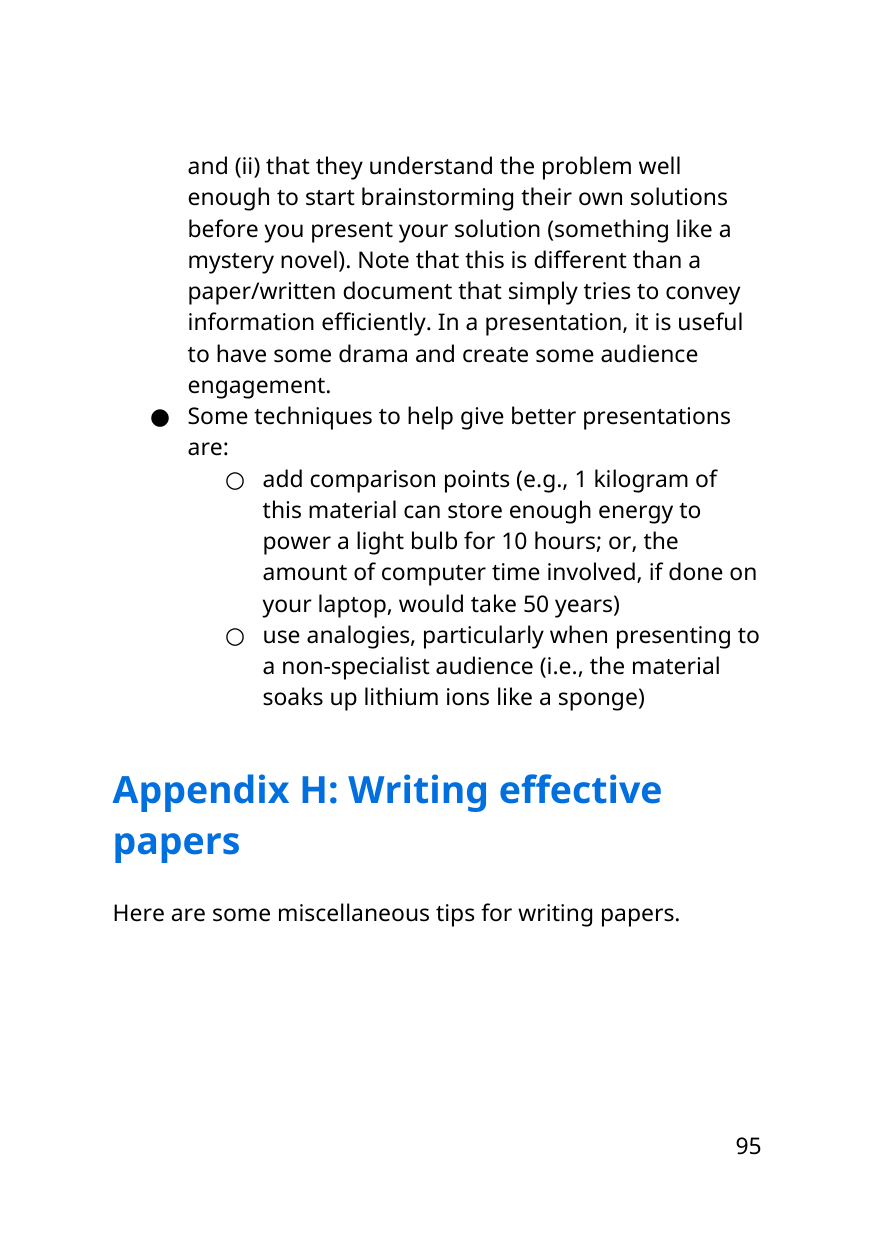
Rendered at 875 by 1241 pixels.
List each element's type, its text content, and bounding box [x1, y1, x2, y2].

text Here are some miscellaneous tips for writing papers. [112, 897, 762, 928]
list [150, 150, 762, 400]
list add comparison points (e.g., 1 kilogram of this material can store enough energy to power a light bulb for 10 hours; or, the amount of computer time involved, if done on your laptop, would take 50 years) [225, 462, 762, 619]
list Some techniques to help give better presentations are: [150, 400, 762, 462]
list use analogies, particularly when presenting to a non-specialist audience (i.e., the material soaks up lithium ions like a sponge) [225, 619, 762, 712]
subtitle Appendix H: Writing effective papers [112, 763, 762, 866]
